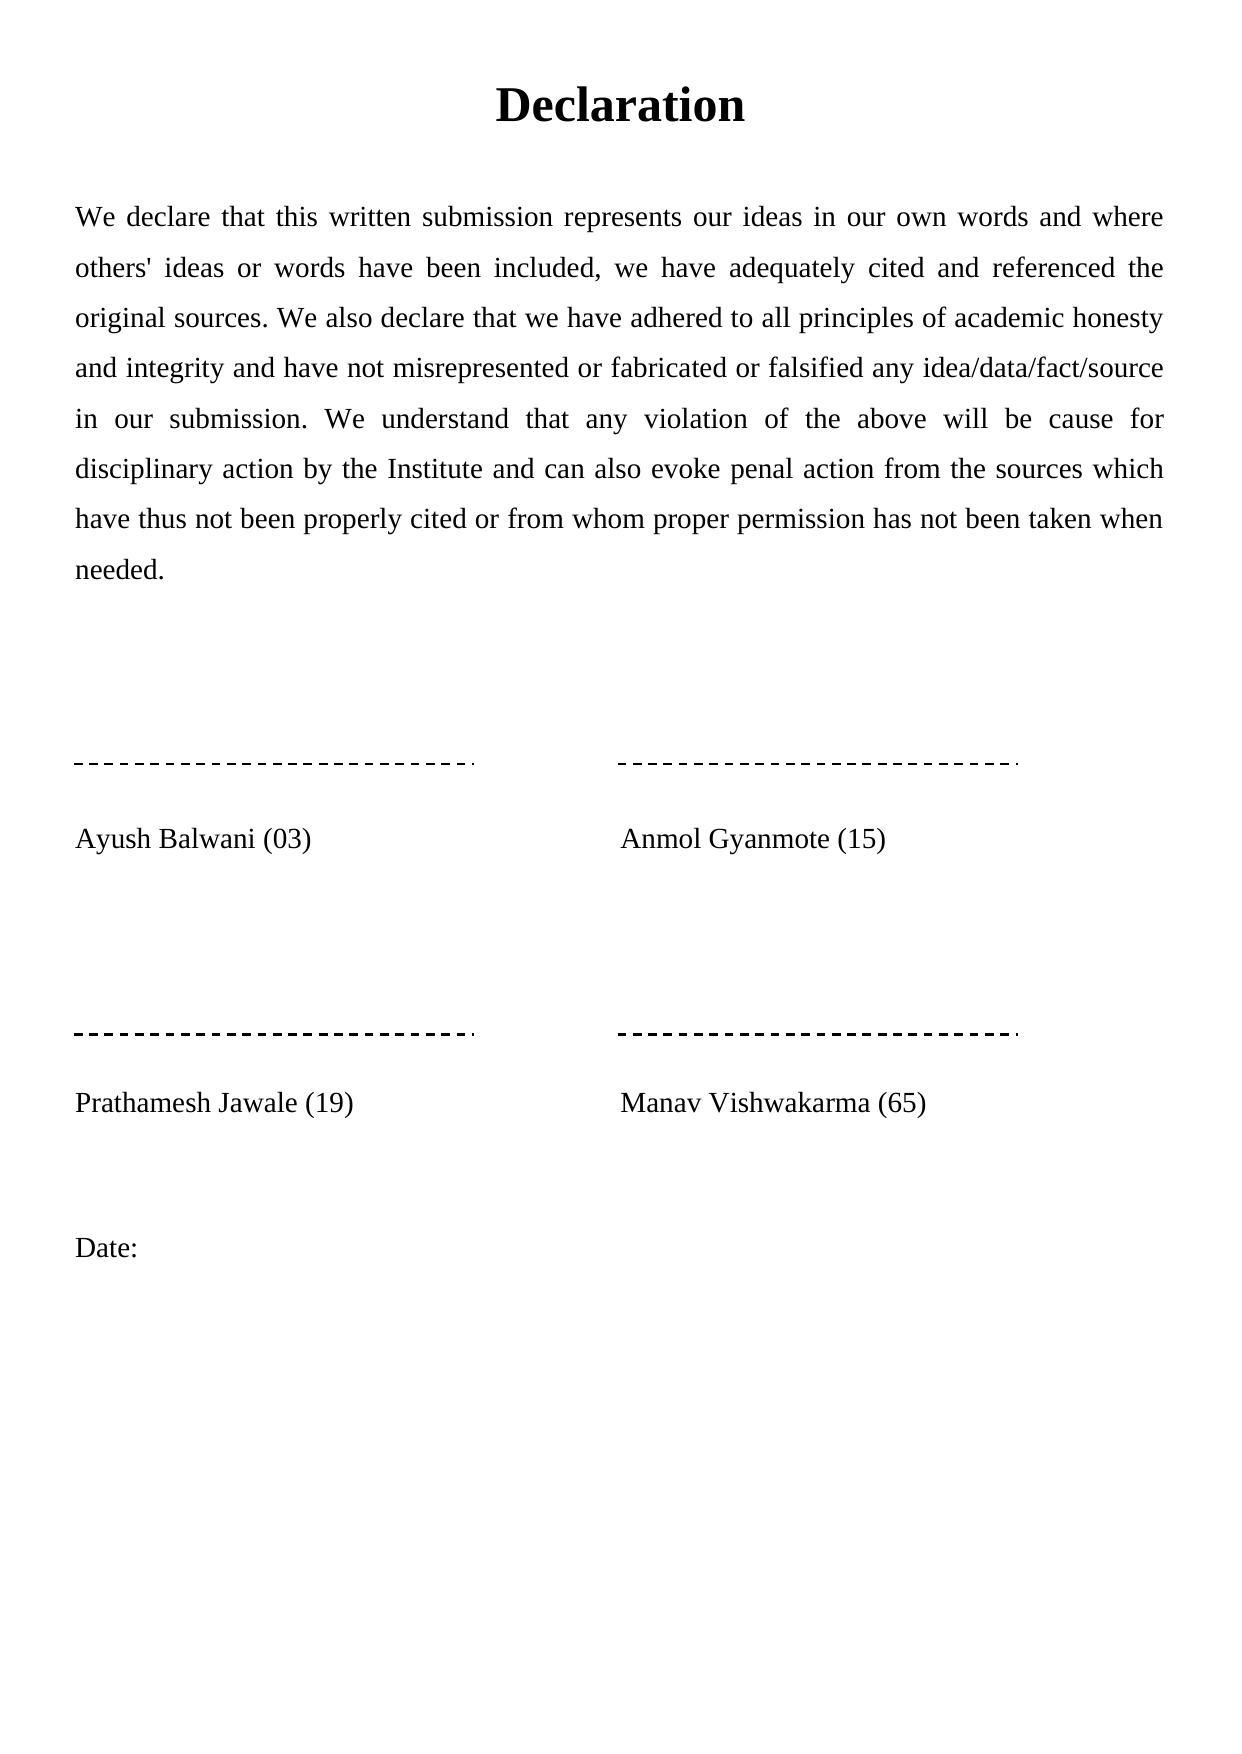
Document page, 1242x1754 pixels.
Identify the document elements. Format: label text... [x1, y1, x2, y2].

text Date: [75, 1230, 1197, 1264]
text Declaration [81, 75, 1159, 132]
text We declare that this written submission represents our ideas in our own words and where others' ideas or words have been included, we have adequately cited and referenced the original sources. We also declare that we have adhered to all principles of academic honesty and integrity and have not misrepresented or fabricated or falsified any idea/data/fact/source in our submission. We understand that any violation of the above will be cause for disciplinary action by the Institute and can also evoke penal action from the sources which have thus not been properly cited or from whom proper permission has not been taken when needed. [75, 199, 1165, 585]
text Prathamesh Jawale (19) Manav Vishwakarma (65) [75, 1085, 1197, 1119]
text Ayush Balwani (03) Anmol Gyanmote (15) [75, 821, 1197, 855]
